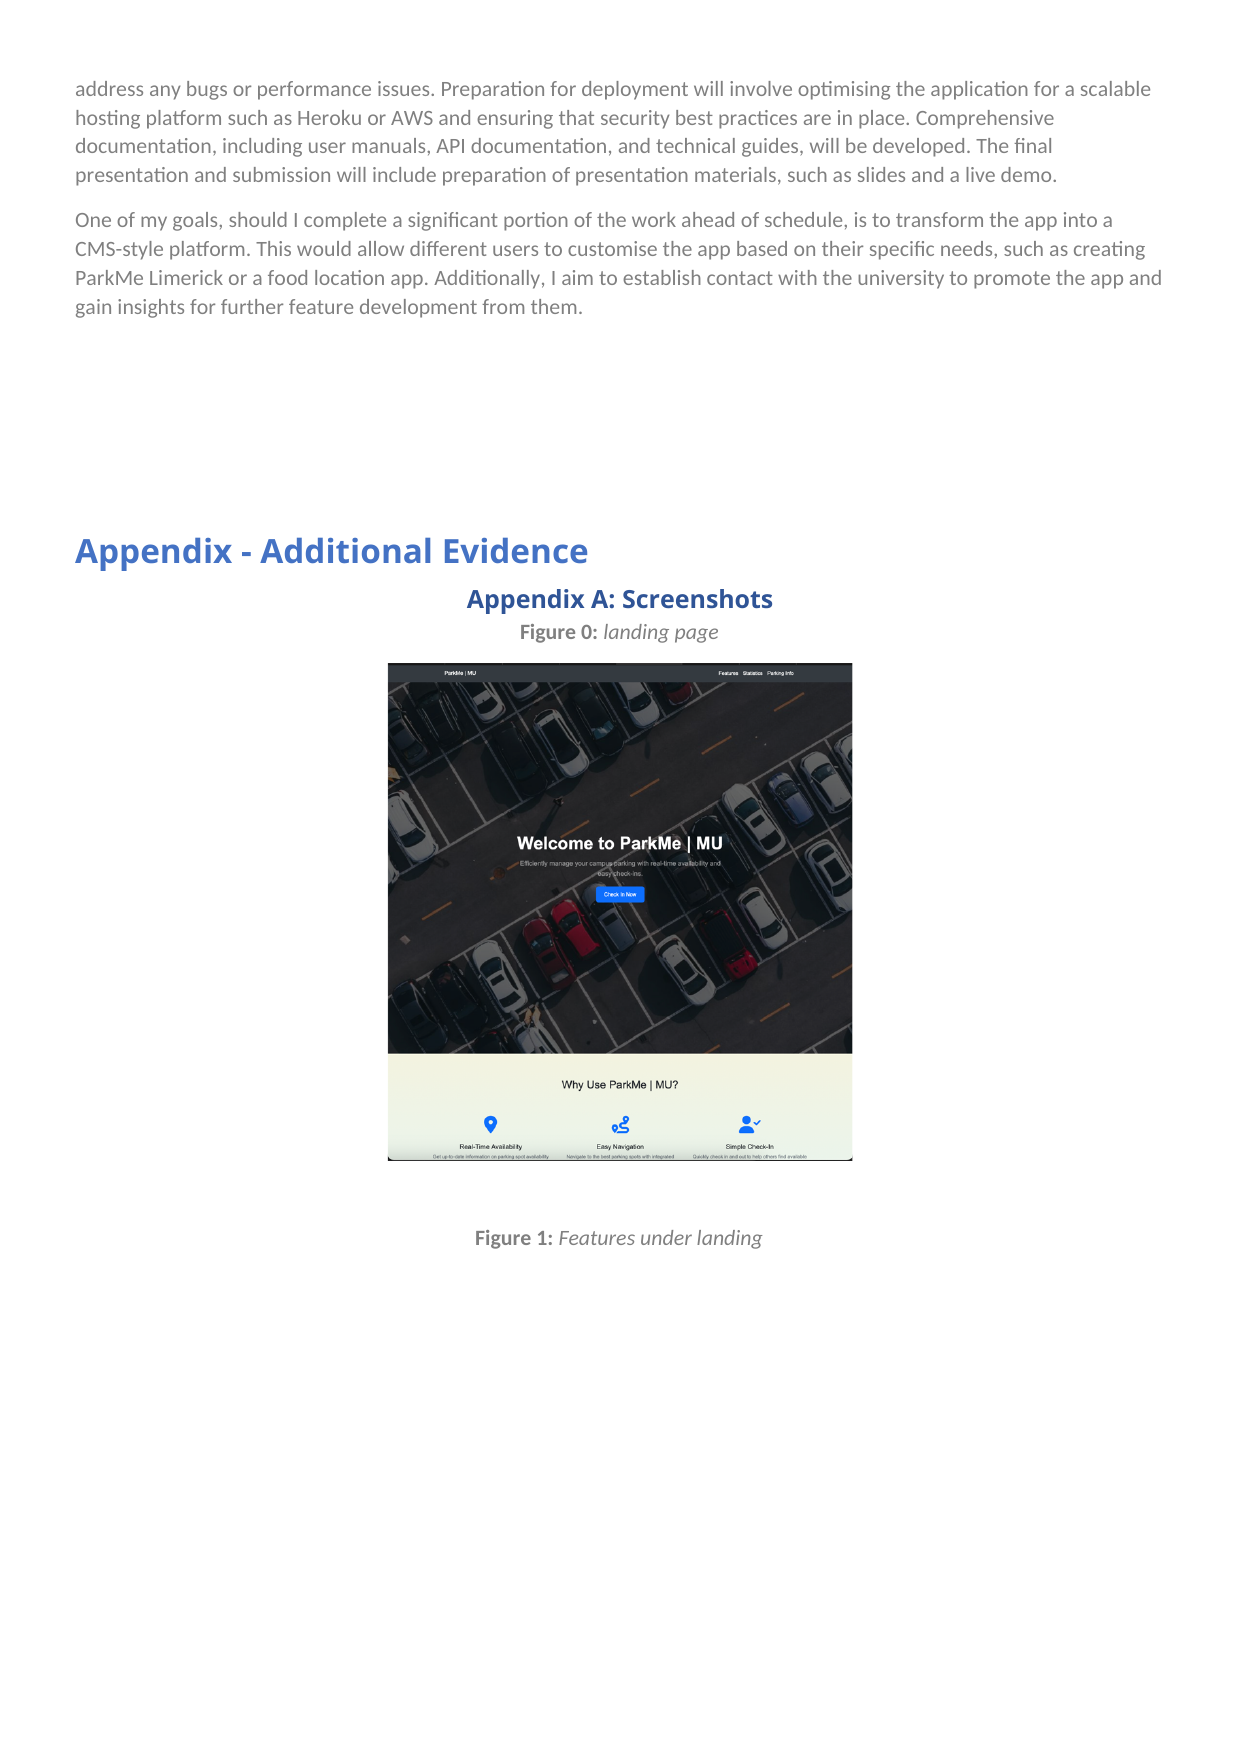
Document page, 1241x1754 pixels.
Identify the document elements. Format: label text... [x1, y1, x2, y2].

text Figure 0: landing page [75, 618, 1165, 645]
subtitle Appendix A: Screenshots [75, 581, 1165, 616]
text One of my goals, should I complete a significant portion of the work ahead of schedule, is to transform the app into a CMS-style platform. This would allow different users to customise the app based on their specific needs, such as creating ParkMe Limerick or a food location app. Additionally, I aim to establish contact with the university to promote the app and gain insights for further feature development from them. [75, 207, 1165, 319]
text Figure 1: Features under landing [75, 1224, 1165, 1251]
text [75, 75, 1165, 188]
picture [387, 663, 853, 1161]
subtitle Appendix - Additional Evidence [75, 528, 1165, 574]
